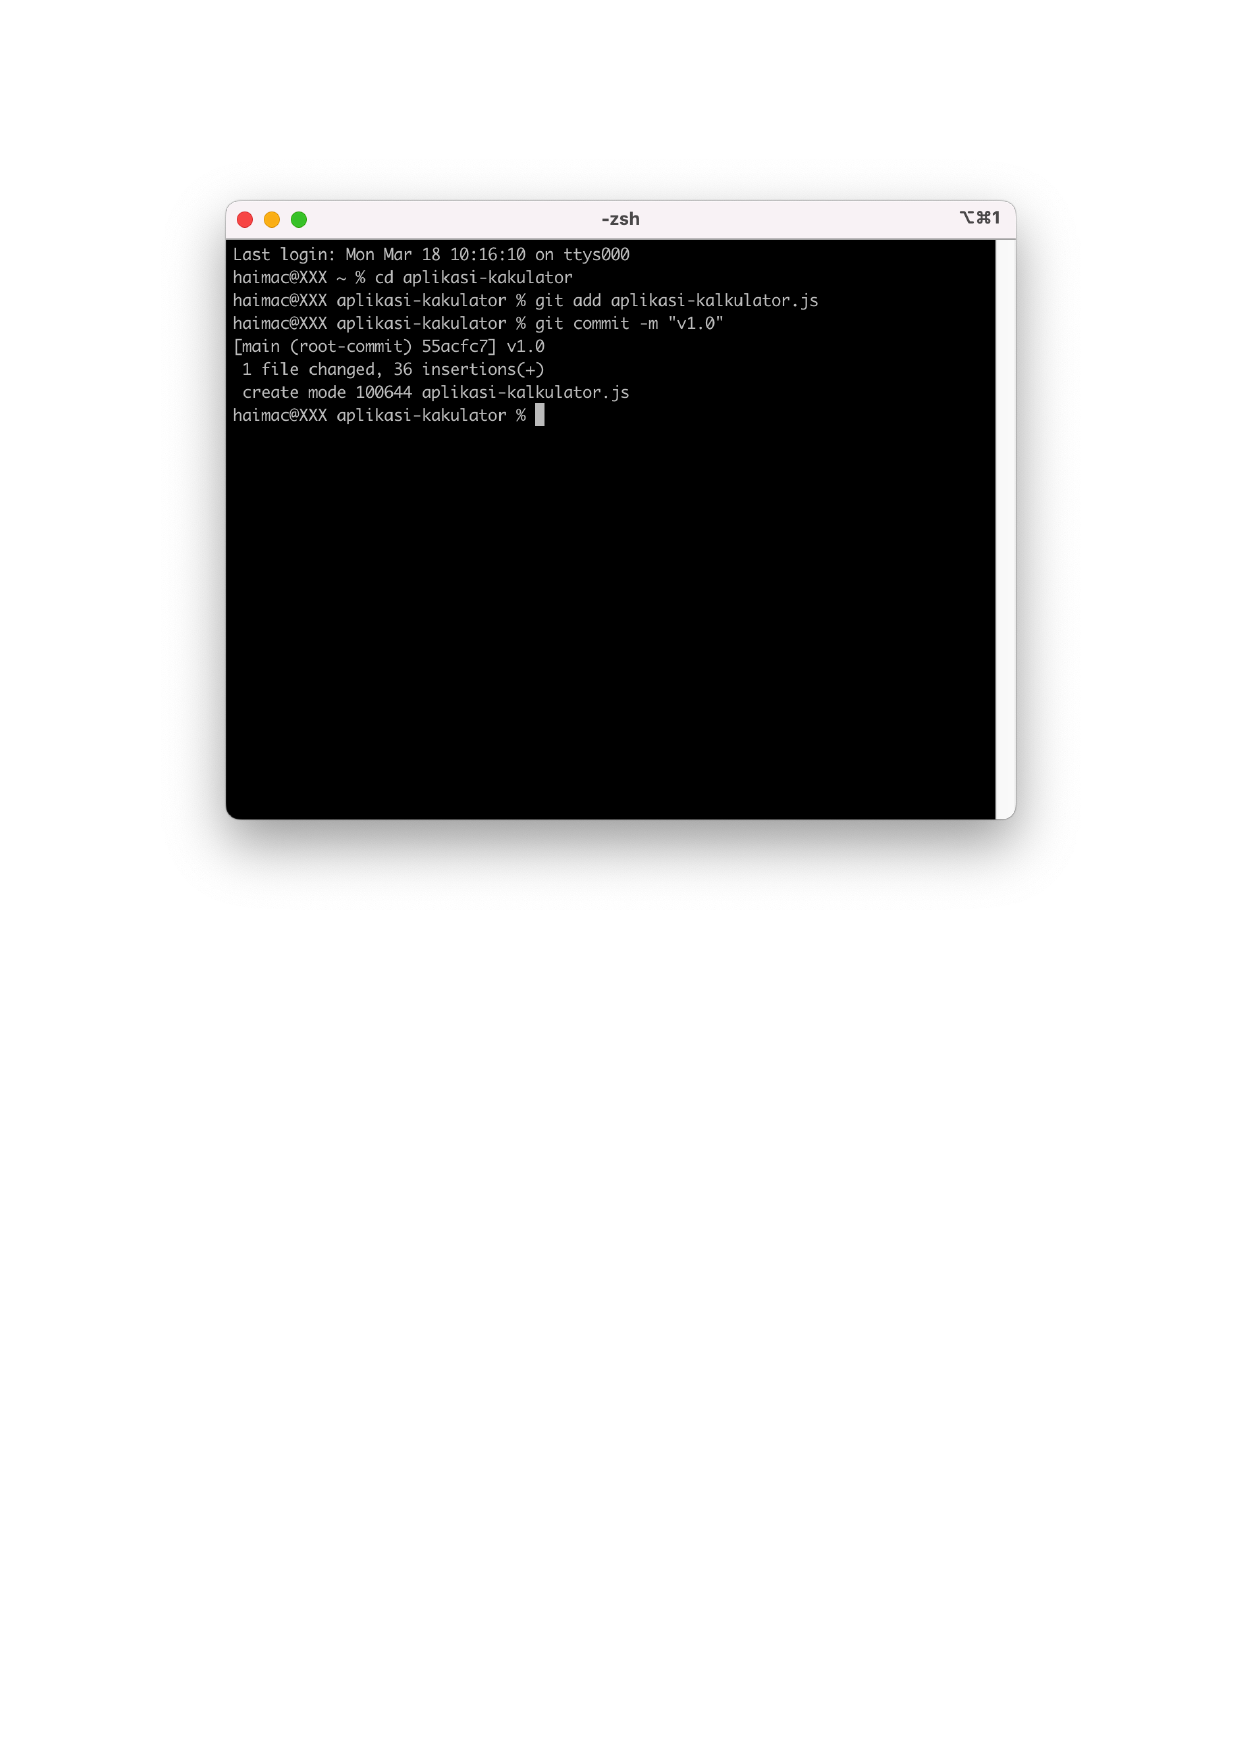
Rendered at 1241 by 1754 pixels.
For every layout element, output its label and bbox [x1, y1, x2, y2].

picture [150, 150, 1091, 919]
